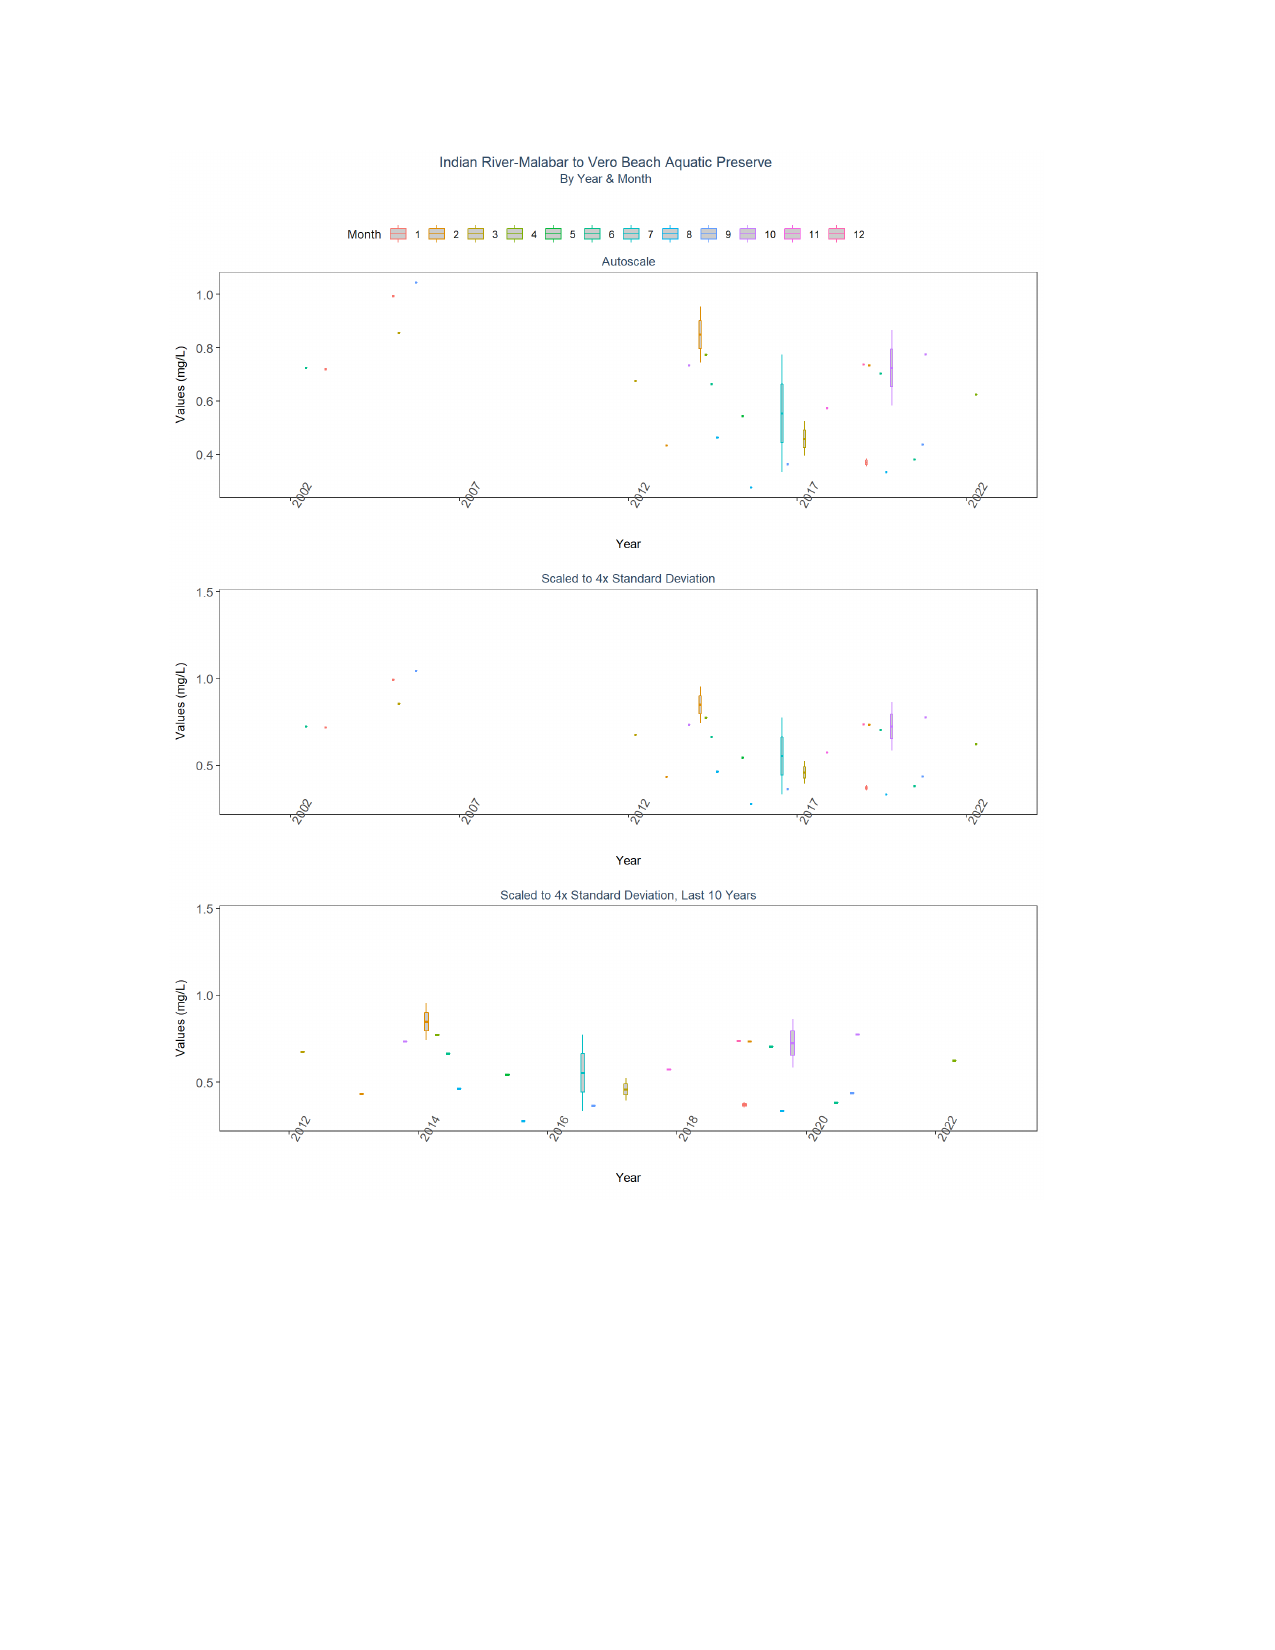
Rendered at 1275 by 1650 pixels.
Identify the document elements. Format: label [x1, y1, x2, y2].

picture [168, 150, 1044, 1200]
